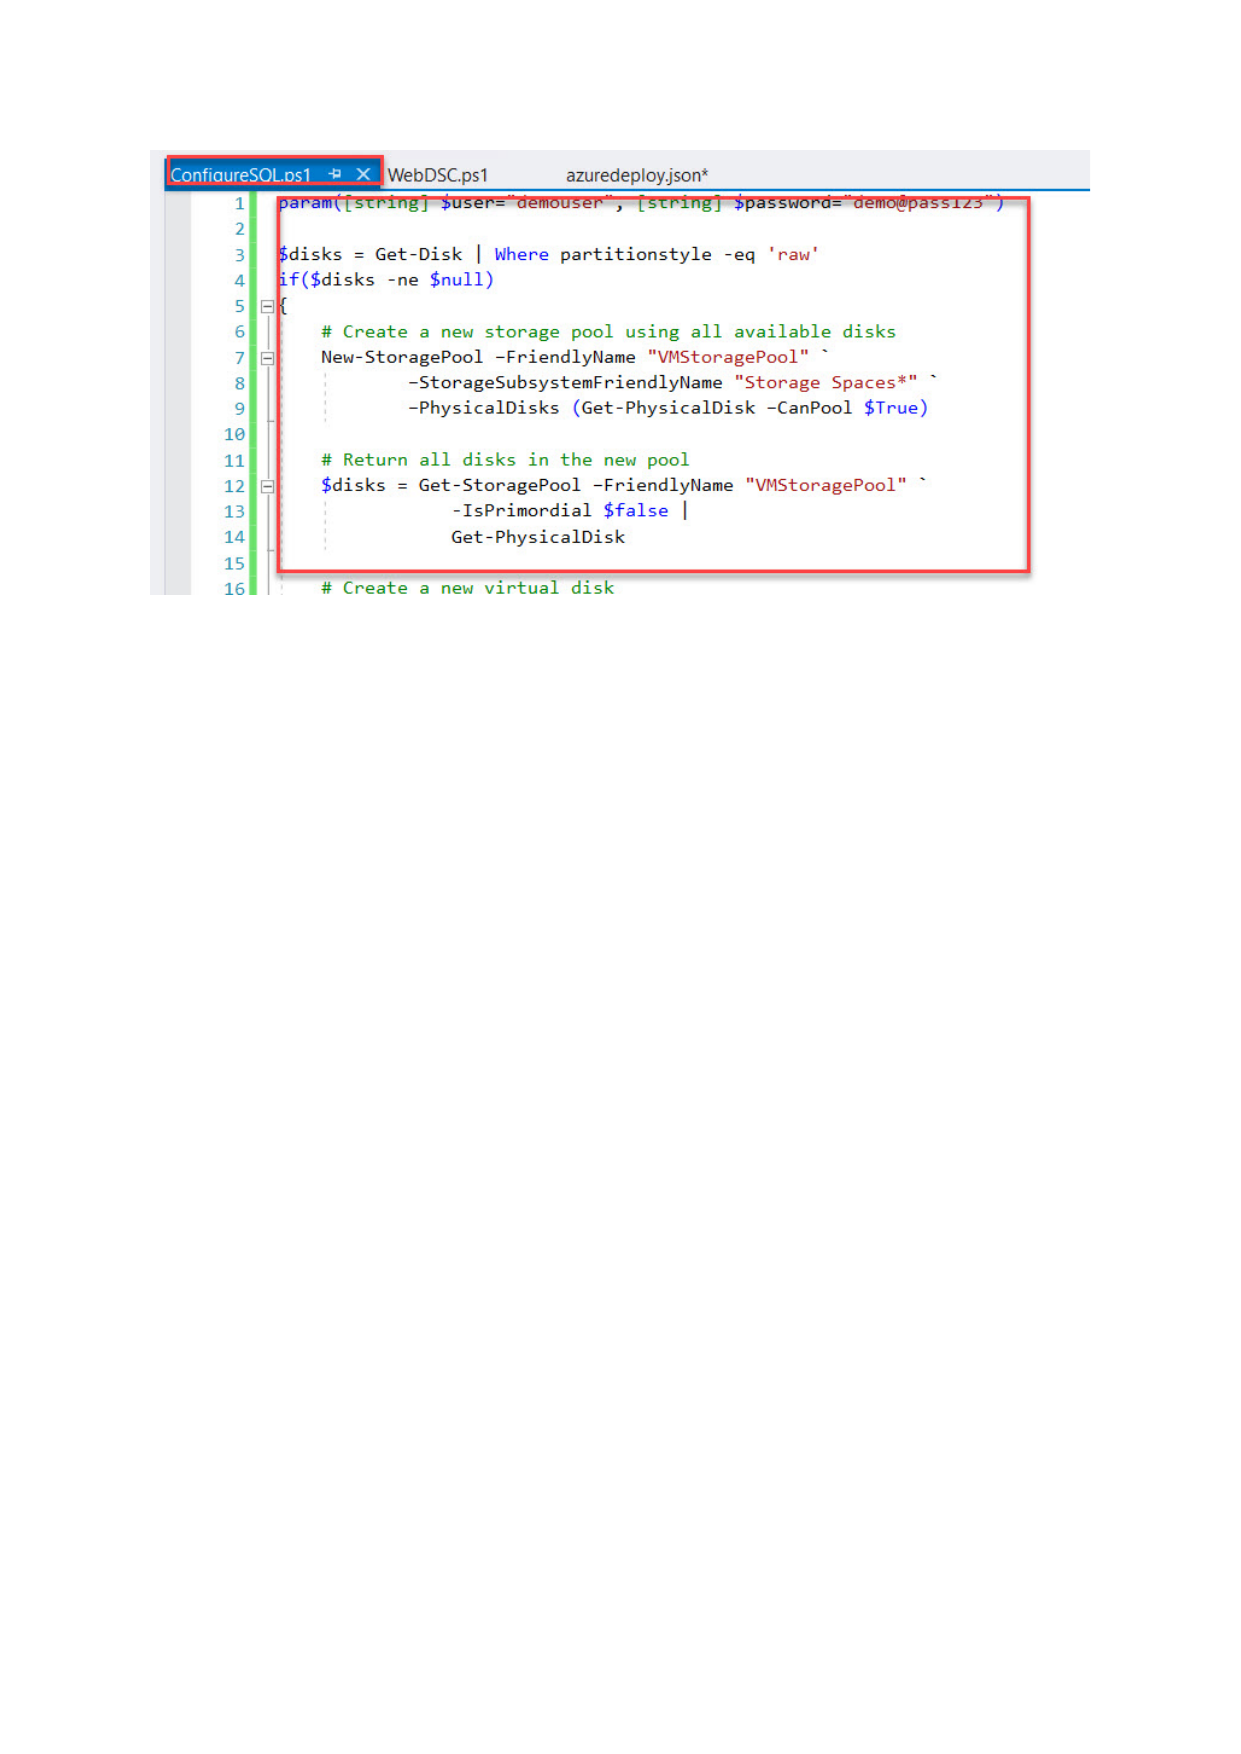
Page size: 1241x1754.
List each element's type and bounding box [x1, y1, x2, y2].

picture [150, 150, 1091, 595]
